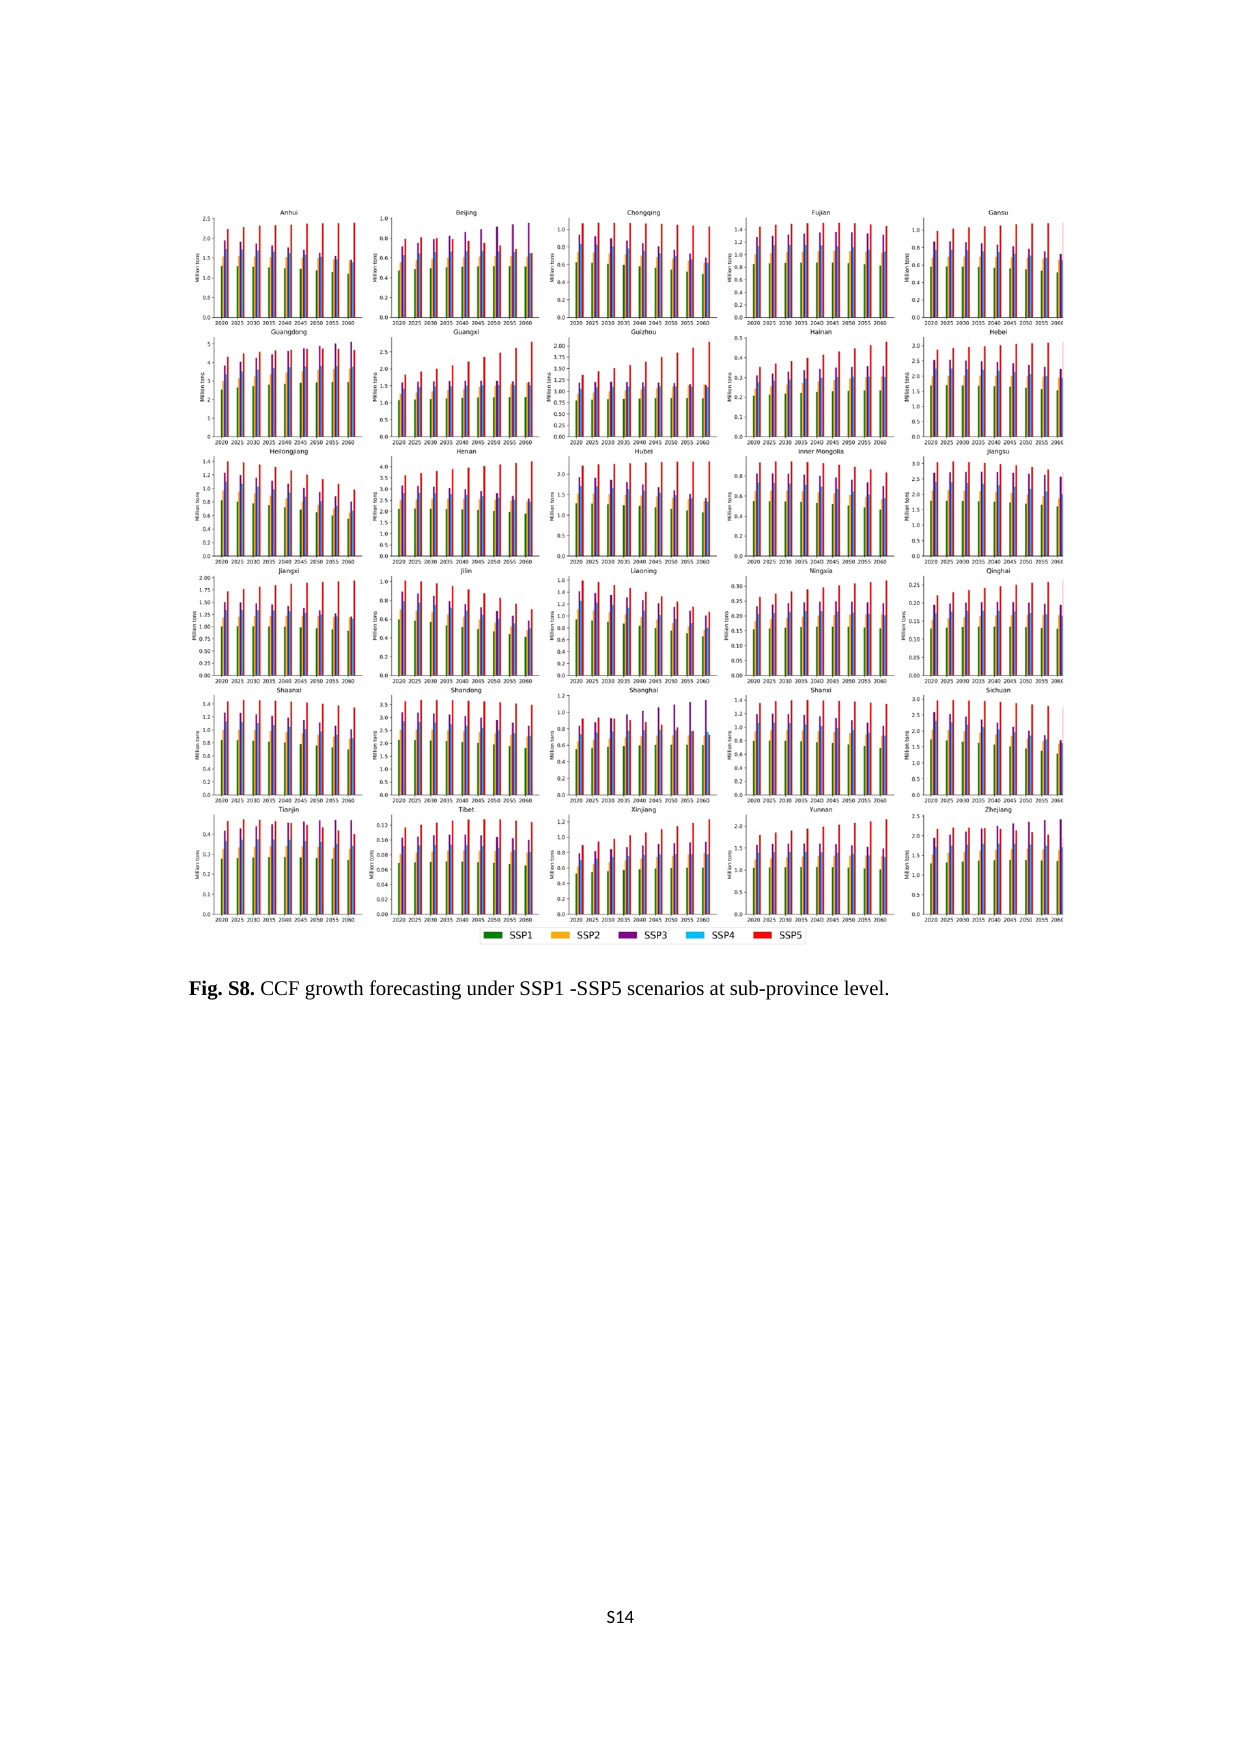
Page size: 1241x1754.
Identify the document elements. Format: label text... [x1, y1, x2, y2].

table_header Fig. S8. CCF growth forecasting under SSP1 -SSP5 scenarios at sub-province level. [177, 207, 1063, 1000]
picture [188, 206, 1064, 947]
